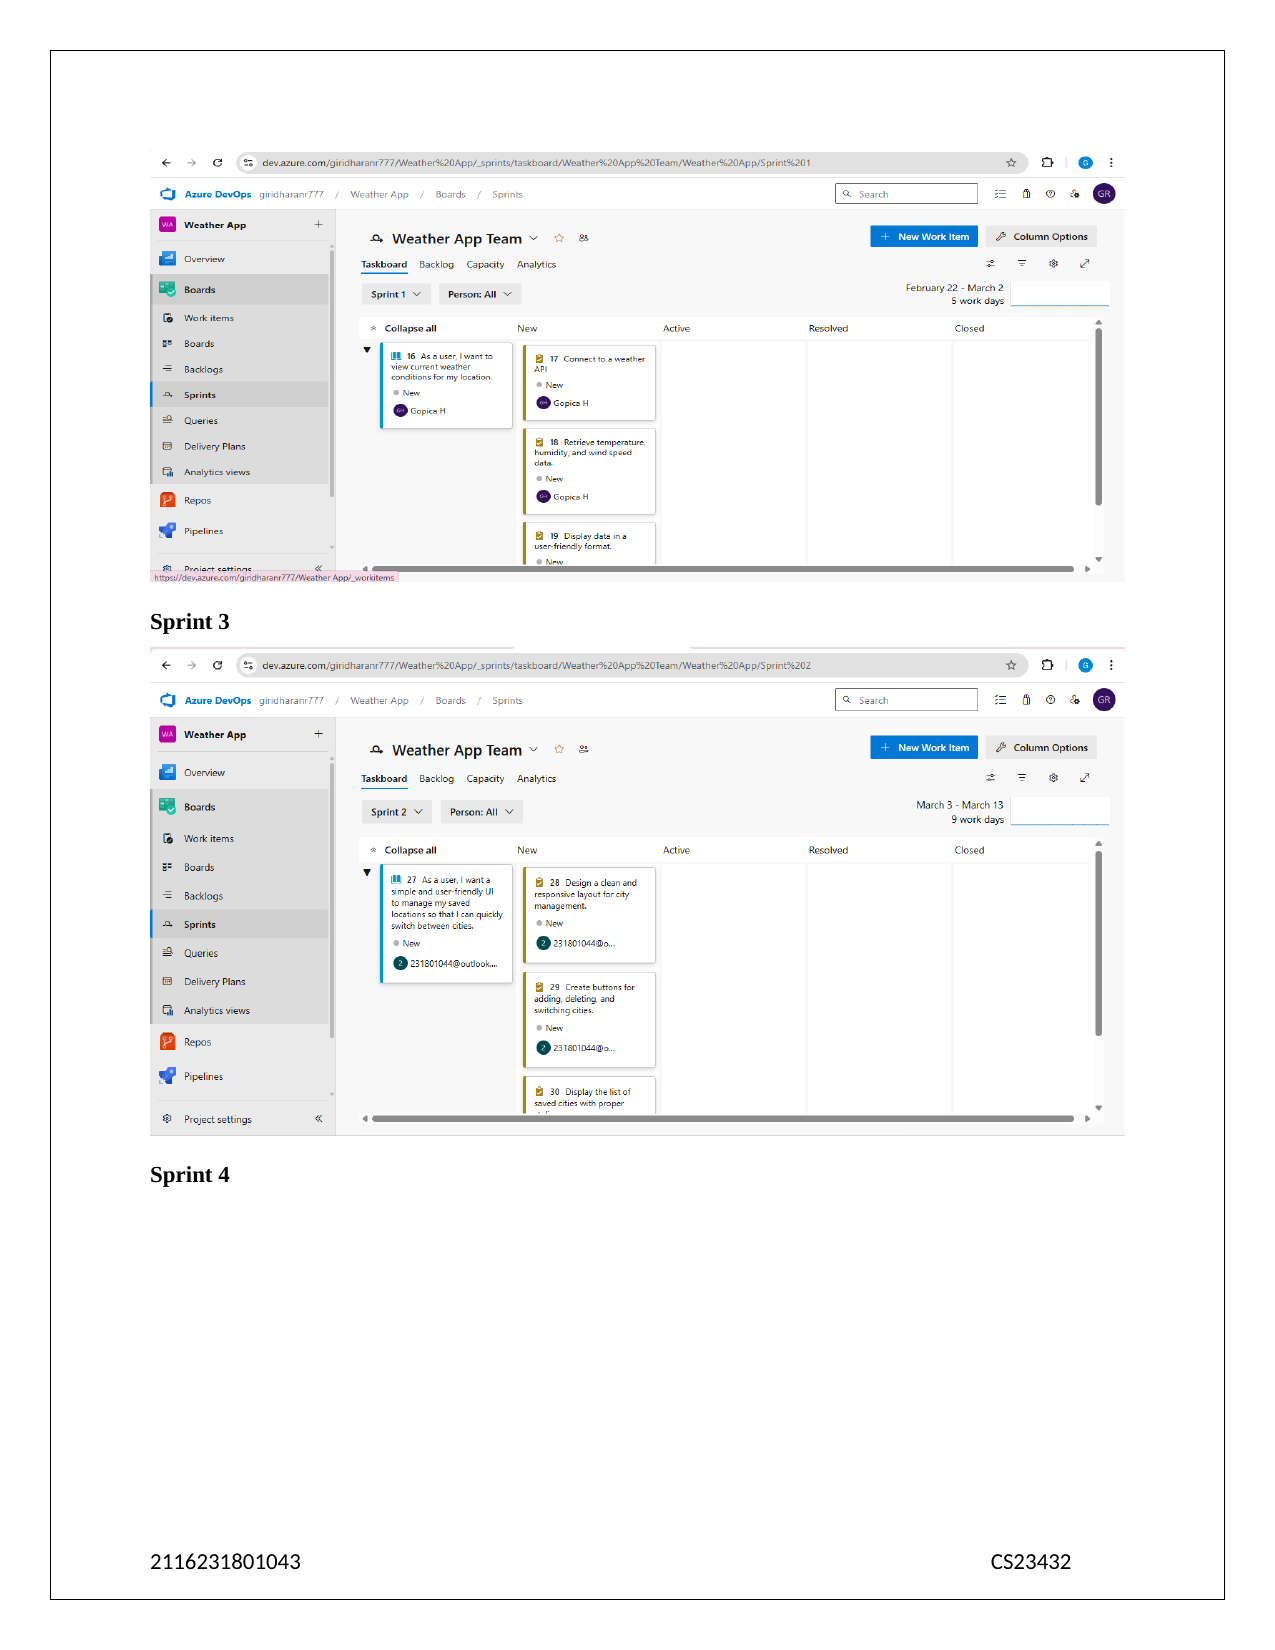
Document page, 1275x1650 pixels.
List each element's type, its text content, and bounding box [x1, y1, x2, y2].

picture [150, 647, 1125, 1136]
text Sprint 3 [150, 608, 1125, 634]
text Sprint 4 [150, 1161, 1125, 1188]
picture [150, 150, 1125, 582]
